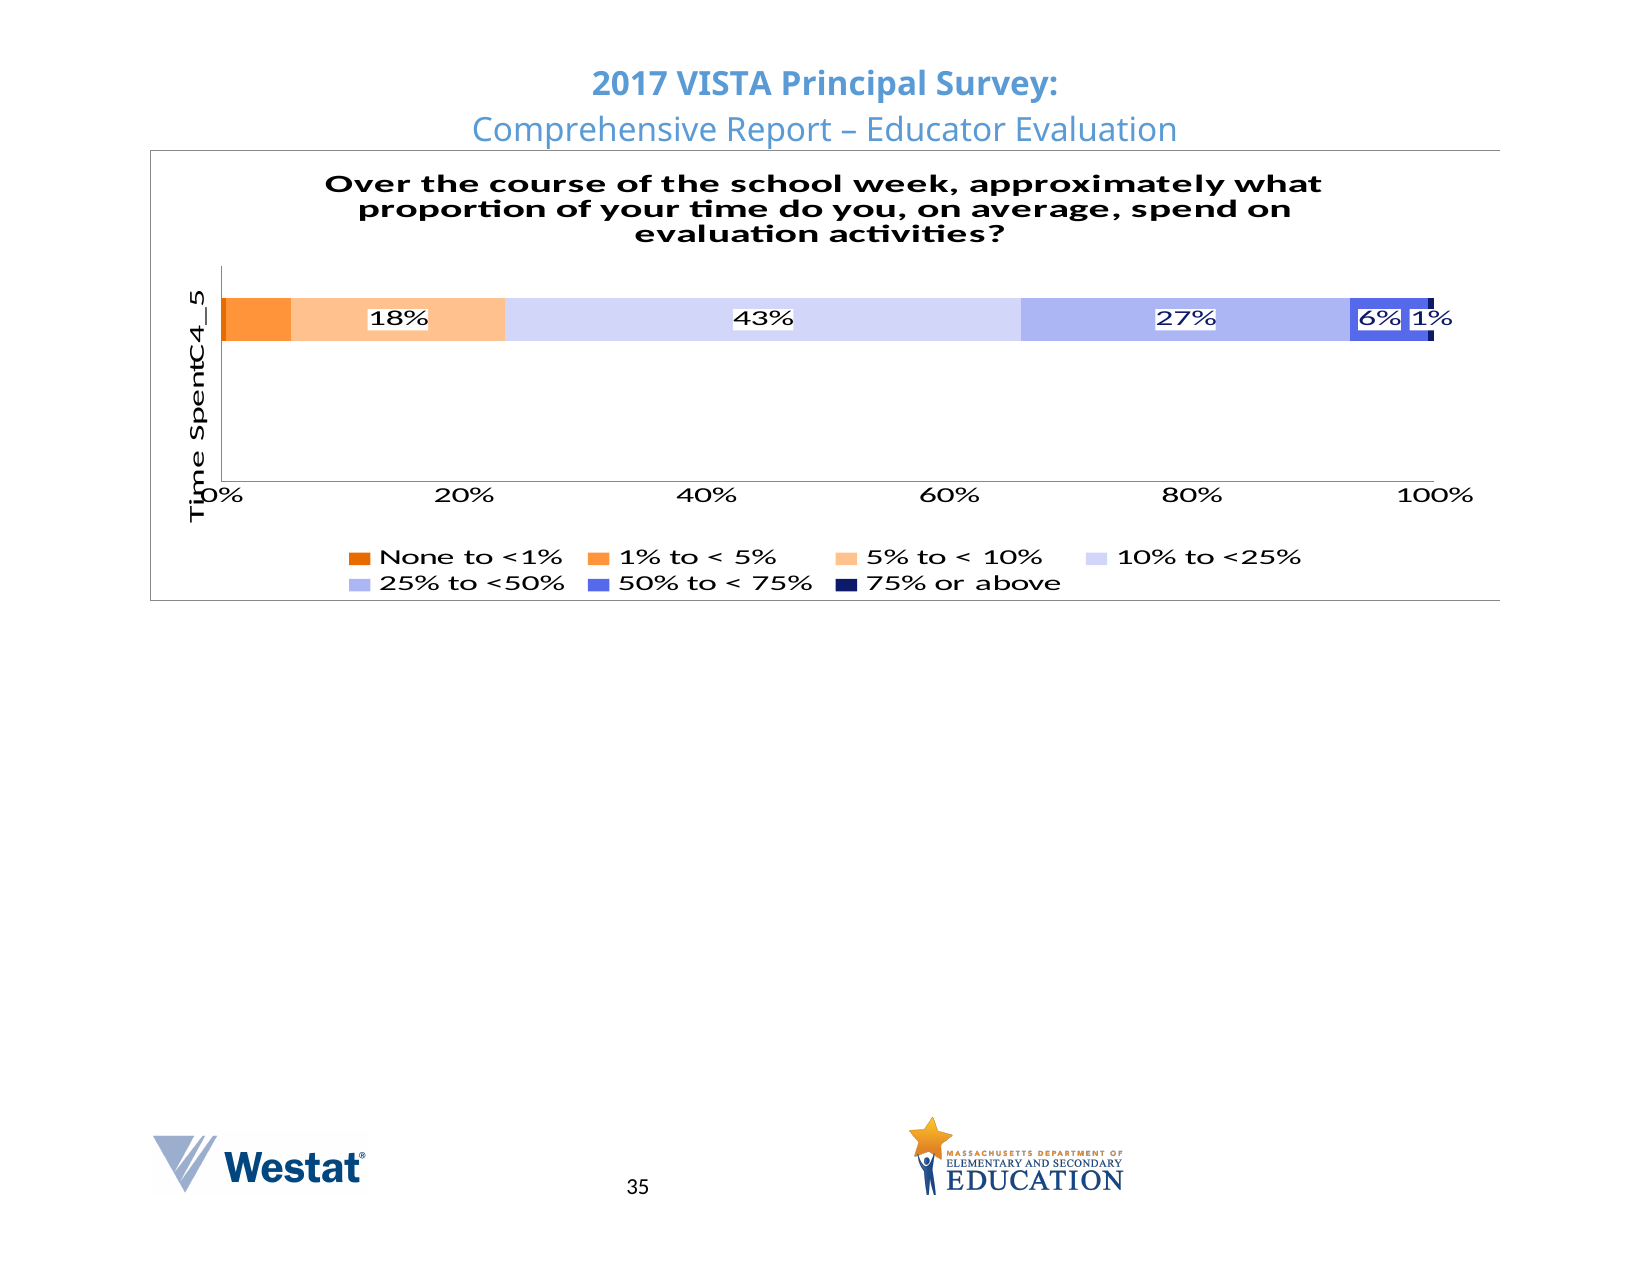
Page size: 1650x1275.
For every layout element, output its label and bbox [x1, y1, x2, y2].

picture [907, 1110, 1125, 1195]
picture [150, 1131, 368, 1195]
